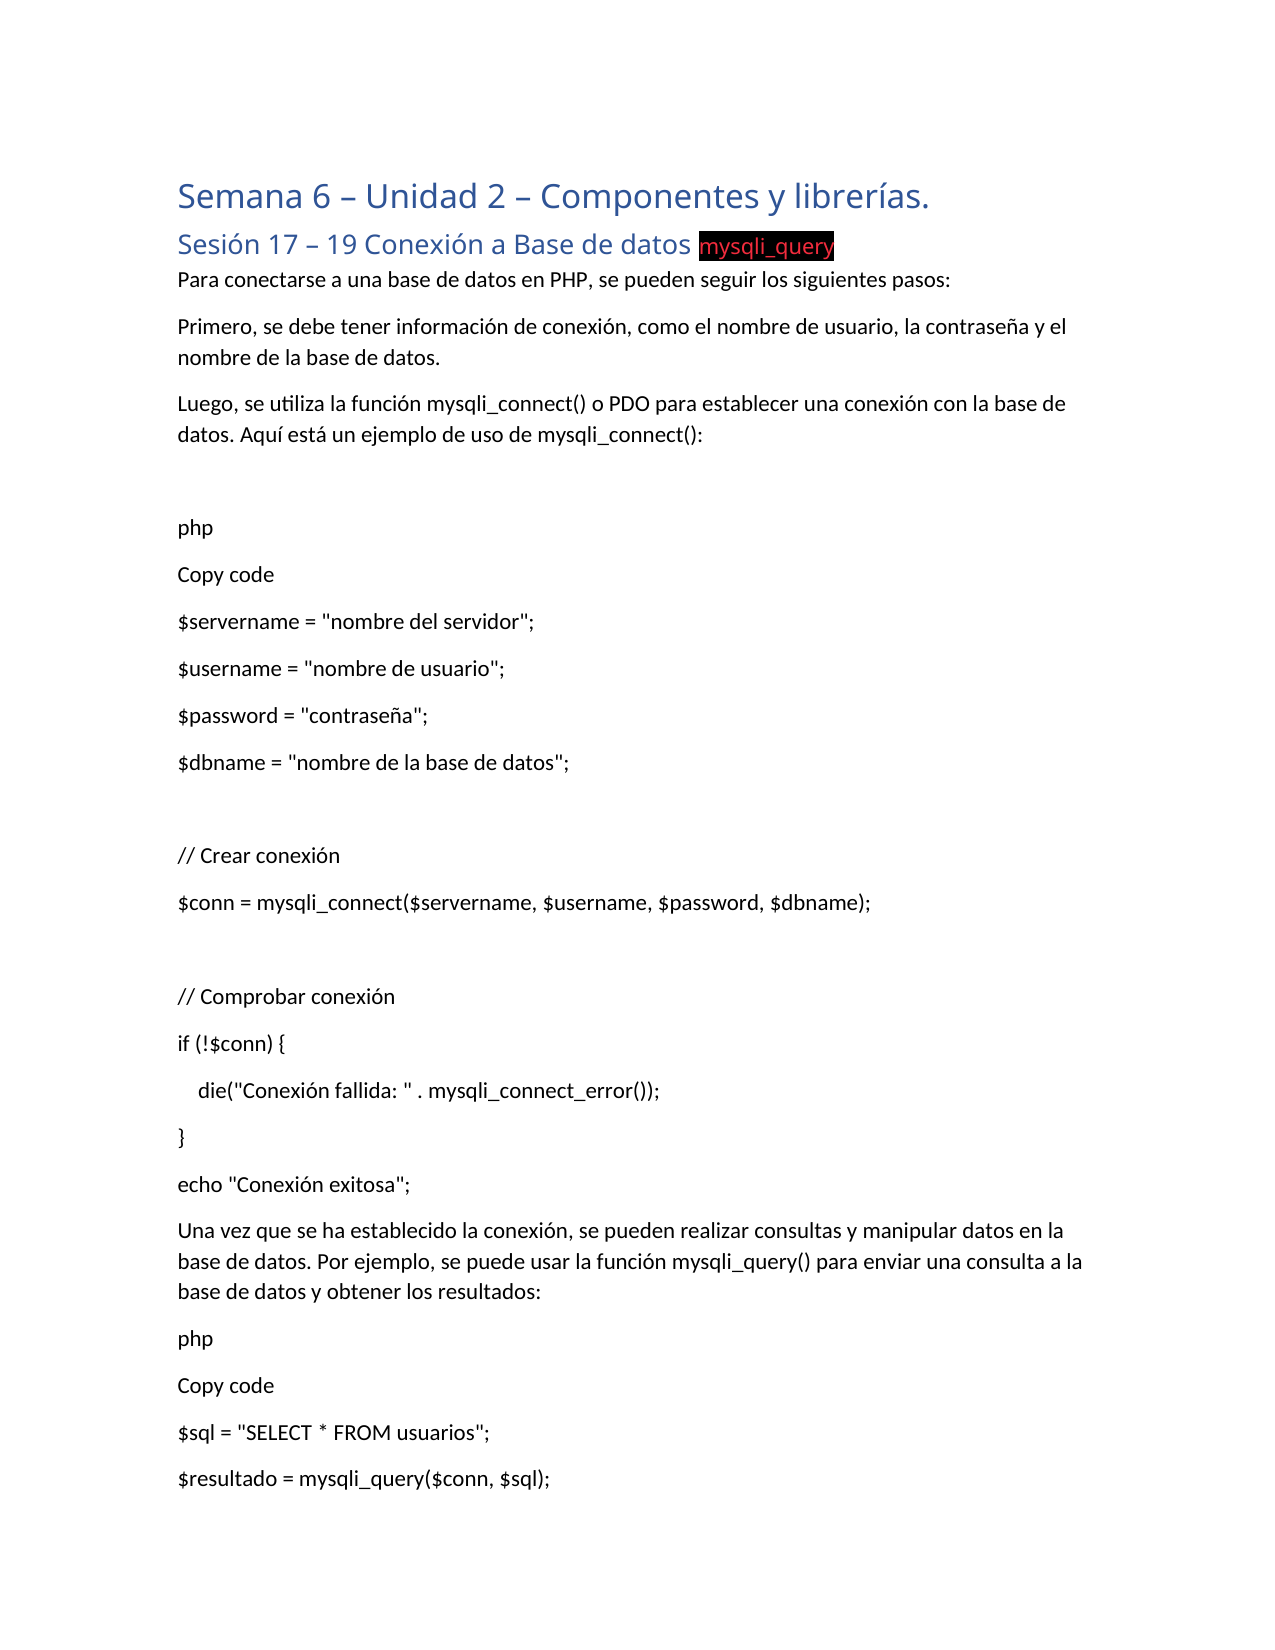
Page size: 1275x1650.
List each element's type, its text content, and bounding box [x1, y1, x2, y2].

text // Comprobar conexión [177, 982, 1098, 1010]
text php [177, 513, 1098, 541]
text $resultado = mysqli_query($conn, $sql); [177, 1464, 1098, 1492]
text Luego, se utiliza la función mysqli_connect() o PDO para establecer una conexión con la base de datos. Aquí está un ejemplo de uso de mysqli_connect(): [177, 389, 1098, 448]
text } [177, 1123, 1098, 1151]
text Copy code [177, 560, 1098, 588]
text $servername = "nombre del servidor"; [177, 607, 1098, 635]
text // Crear conexión [177, 842, 1098, 869]
text Una vez que se ha establecido la conexión, se pueden realizar consultas y manipular datos en la base de datos. Por ejemplo, se puede usar la función mysqli_query() para enviar una consulta a la base de datos y obtener los resultados: [177, 1217, 1098, 1305]
text Para conectarse a una base de datos en PHP, se pueden seguir los siguientes pasos: [177, 266, 1098, 293]
text echo "Conexión exitosa"; [177, 1170, 1098, 1198]
subtitle Sesión 17 – 19 Conexión a Base de datos mysqli_query [177, 226, 1098, 263]
text php [177, 1324, 1098, 1352]
text $conn = mysqli_connect($servername, $username, $password, $dbname); [177, 888, 1098, 916]
text Copy code [177, 1371, 1098, 1399]
text $password = "contraseña"; [177, 701, 1098, 729]
text $username = "nombre de usuario"; [177, 654, 1098, 682]
text die("Conexión fallida: " . mysqli_connect_error()); [177, 1076, 1098, 1104]
text $sql = "SELECT * FROM usuarios"; [177, 1418, 1098, 1446]
text $dbname = "nombre de la base de datos"; [177, 748, 1098, 776]
text Primero, se debe tener información de conexión, como el nombre de usuario, la contraseña y el nombre de la base de datos. [177, 312, 1098, 371]
text if (!$conn) { [177, 1029, 1098, 1057]
subtitle Semana 6 – Unidad 2 – Componentes y librerías. [177, 173, 1098, 218]
